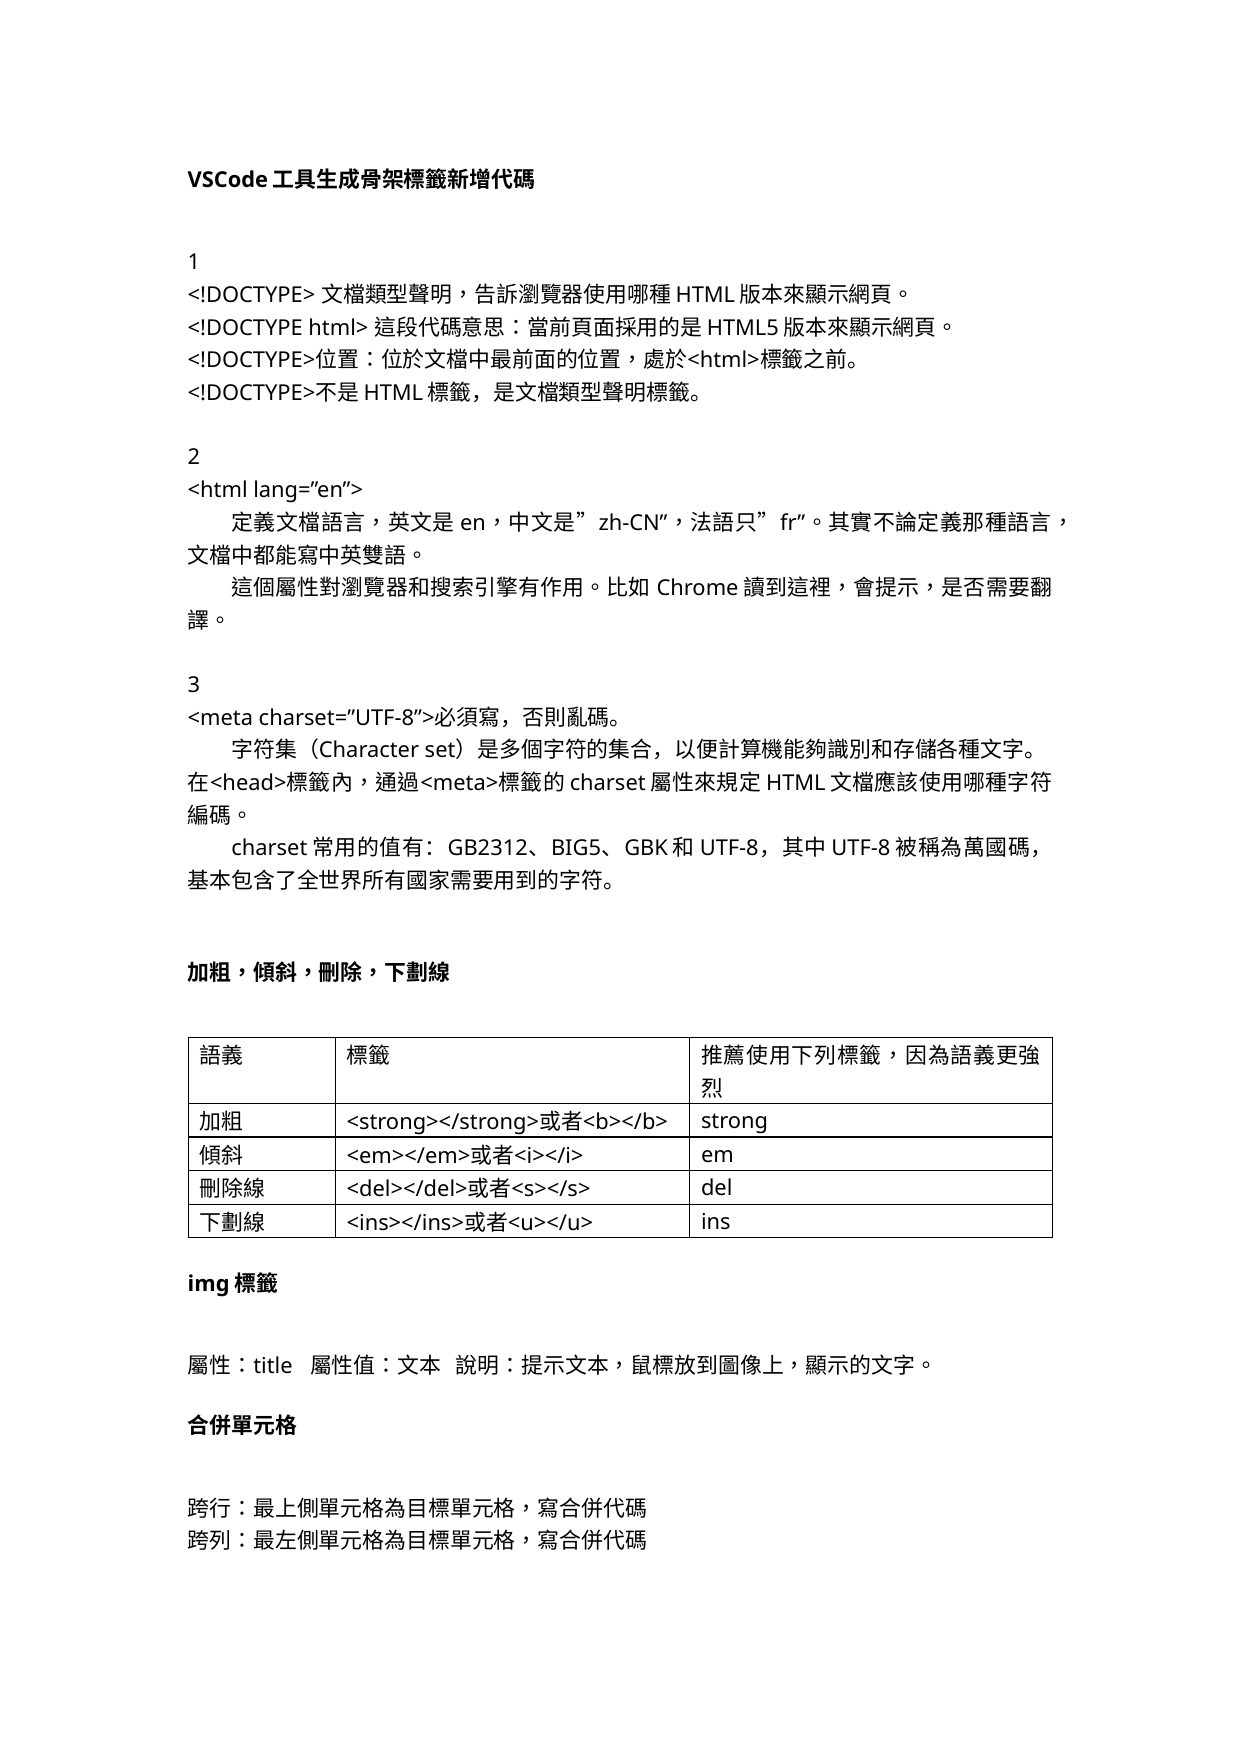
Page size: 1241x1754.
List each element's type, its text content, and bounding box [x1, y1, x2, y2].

text <meta charset=”UTF-8”>必須寫，否則亂碼。 [187, 700, 1053, 732]
subtitle img標籤 [187, 1265, 1053, 1298]
text <!DOCTYPE html> 這段代碼意思：當前頁面採用的是HTML5版本來顯示網頁。 [187, 310, 1053, 342]
text 字符集（Character set）是多個字符的集合，以便計算機能夠識別和存儲各種文字。 [187, 732, 1053, 765]
text <!DOCTYPE> 文檔類型聲明，告訴瀏覽器使用哪種HTML版本來顯示網頁。 [187, 277, 1053, 310]
text 這個屬性對瀏覽器和搜索引擎有作用。比如Chrome讀到這裡，會提示，是否需要翻譯。 [187, 570, 1053, 635]
text <!DOCTYPE>不是HTML標籤，是文檔類型聲明標籤。 [187, 375, 1053, 407]
text 2 [187, 440, 1053, 472]
text 定義文檔語言，英文是en，中文是”zh-CN”，法語只”fr”。其實不論定義那種語言，文檔中都能寫中英雙語。 [187, 505, 1053, 570]
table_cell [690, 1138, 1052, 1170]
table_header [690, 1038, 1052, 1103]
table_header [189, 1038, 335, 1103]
text 跨行：最上側單元格為目標單元格，寫合併代碼 [187, 1490, 1053, 1523]
subtitle 合併單元格 [187, 1407, 1053, 1440]
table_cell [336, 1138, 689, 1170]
text 屬性：title 屬性值：文本 說明：提示文本，鼠標放到圖像上，顯示的文字。 [187, 1348, 1053, 1380]
subtitle VSCode工具生成骨架標籤新增代碼 [187, 162, 1053, 194]
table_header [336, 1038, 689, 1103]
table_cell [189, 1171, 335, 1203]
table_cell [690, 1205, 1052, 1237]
text 3 [187, 667, 1053, 700]
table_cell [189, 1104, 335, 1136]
text <html lang=”en”> [187, 472, 1053, 505]
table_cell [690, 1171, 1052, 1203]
subtitle 加粗，傾斜，刪除，下劃線 [187, 954, 1053, 987]
text <!DOCTYPE>位置：位於文檔中最前面的位置，處於<html>標籤之前。 [187, 342, 1053, 375]
text 跨列：最左側單元格為目標單元格，寫合併代碼 [187, 1523, 1053, 1555]
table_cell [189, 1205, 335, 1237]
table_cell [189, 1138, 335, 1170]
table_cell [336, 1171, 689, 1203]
text charset常用的值有：GB2312、BIG5、GBK和UTF-8，其中UTF-8被稱為萬國碼，基本包含了全世界所有國家需要用到的字符。 [187, 830, 1053, 895]
text 在<head>標籤內，通過<meta>標籤的charset屬性來規定HTML文檔應該使用哪種字符編碼。 [187, 765, 1053, 830]
text 1 [187, 245, 1053, 277]
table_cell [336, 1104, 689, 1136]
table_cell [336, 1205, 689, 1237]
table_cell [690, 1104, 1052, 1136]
